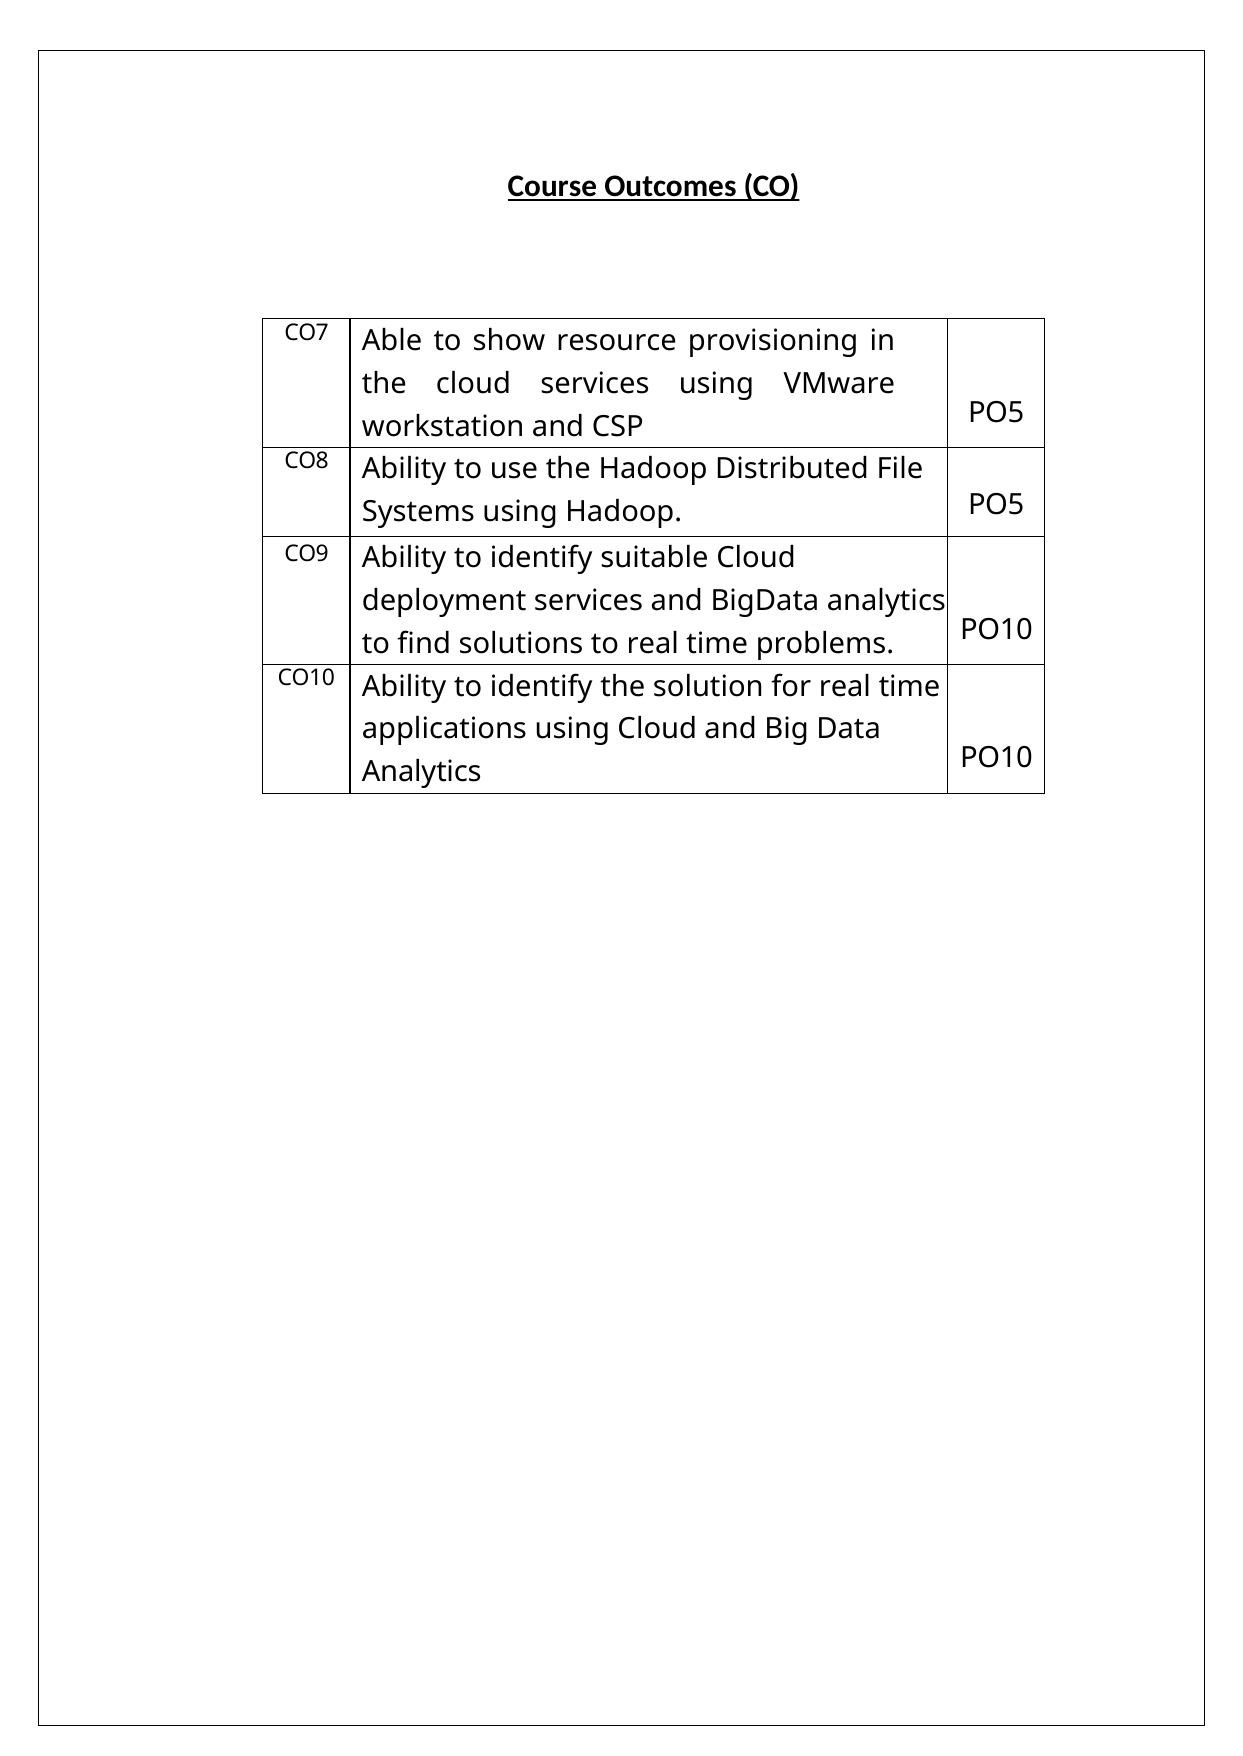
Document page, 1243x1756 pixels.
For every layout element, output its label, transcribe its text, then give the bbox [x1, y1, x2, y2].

text Course Outcomes (CO) [102, 166, 1204, 204]
table_cell PO5 [948, 448, 1044, 536]
table_cell Ability to identify suitable Cloud deployment services and BigData analytics to find solutions to real time problems. [351, 537, 947, 664]
table_cell PO10 [948, 537, 1044, 664]
table_header Able to show resource provisioning in the cloud services using VMware workstation and CSP [351, 319, 947, 447]
table_cell CO8 [263, 448, 349, 536]
table_cell CO10 [263, 665, 349, 792]
table_header PO5 [948, 319, 1044, 447]
table_cell Ability to use the Hadoop Distributed File Systems using Hadoop. [351, 448, 947, 536]
table_cell Ability to identify the solution for real time applications using Cloud and Big Data Analytics [351, 665, 947, 792]
table_cell PO10 [948, 665, 1044, 792]
table_cell CO9 [263, 537, 349, 664]
table_header CO7 [263, 319, 349, 447]
